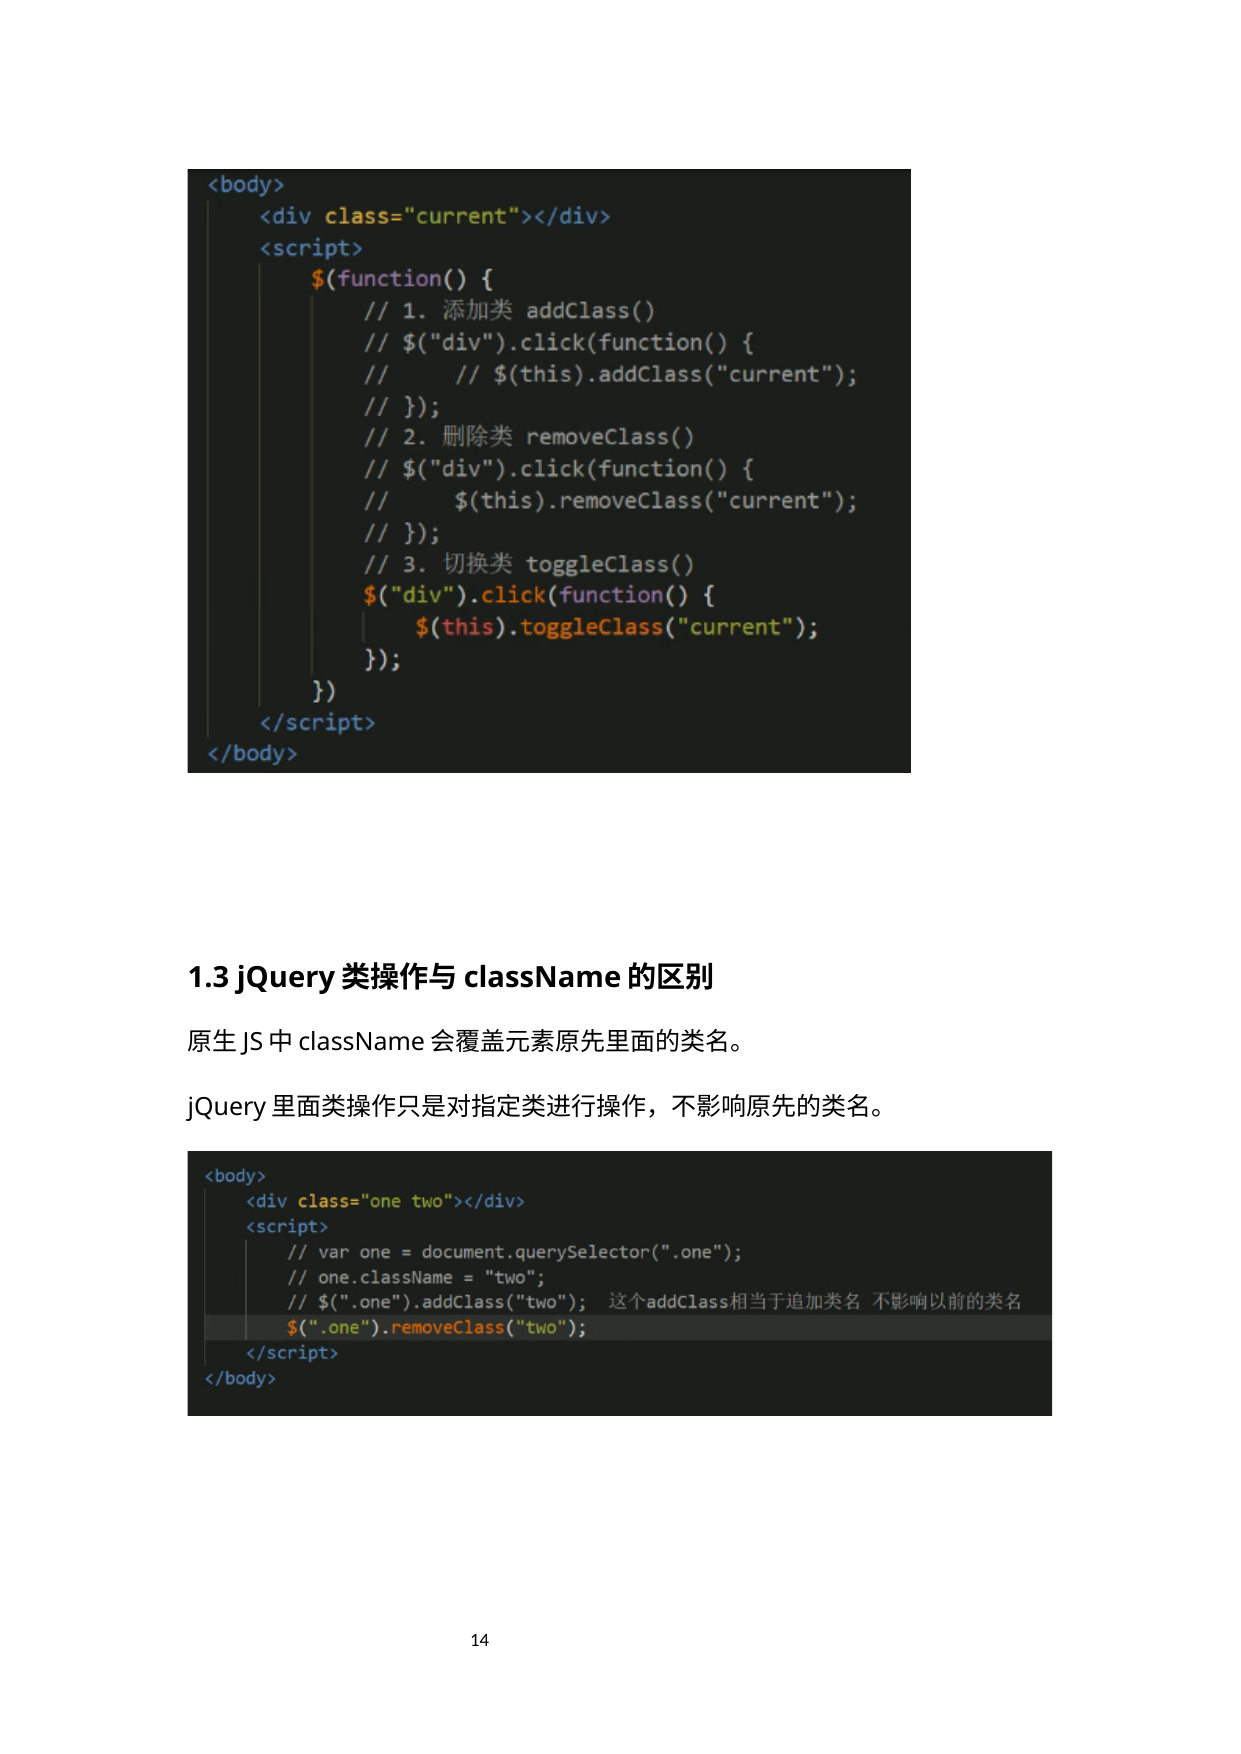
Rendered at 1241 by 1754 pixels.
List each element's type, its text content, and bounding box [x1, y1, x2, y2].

list jQuery里面类操作只是对指定类进行操作，不影响原先的类名。 [187, 1072, 1053, 1137]
picture [187, 1151, 1053, 1416]
list 原生JS中className会覆盖元素原先里面的类名。 [187, 1007, 1053, 1072]
picture [187, 169, 911, 773]
list 1.3 jQuery类操作与className的区别 [187, 942, 1053, 1007]
